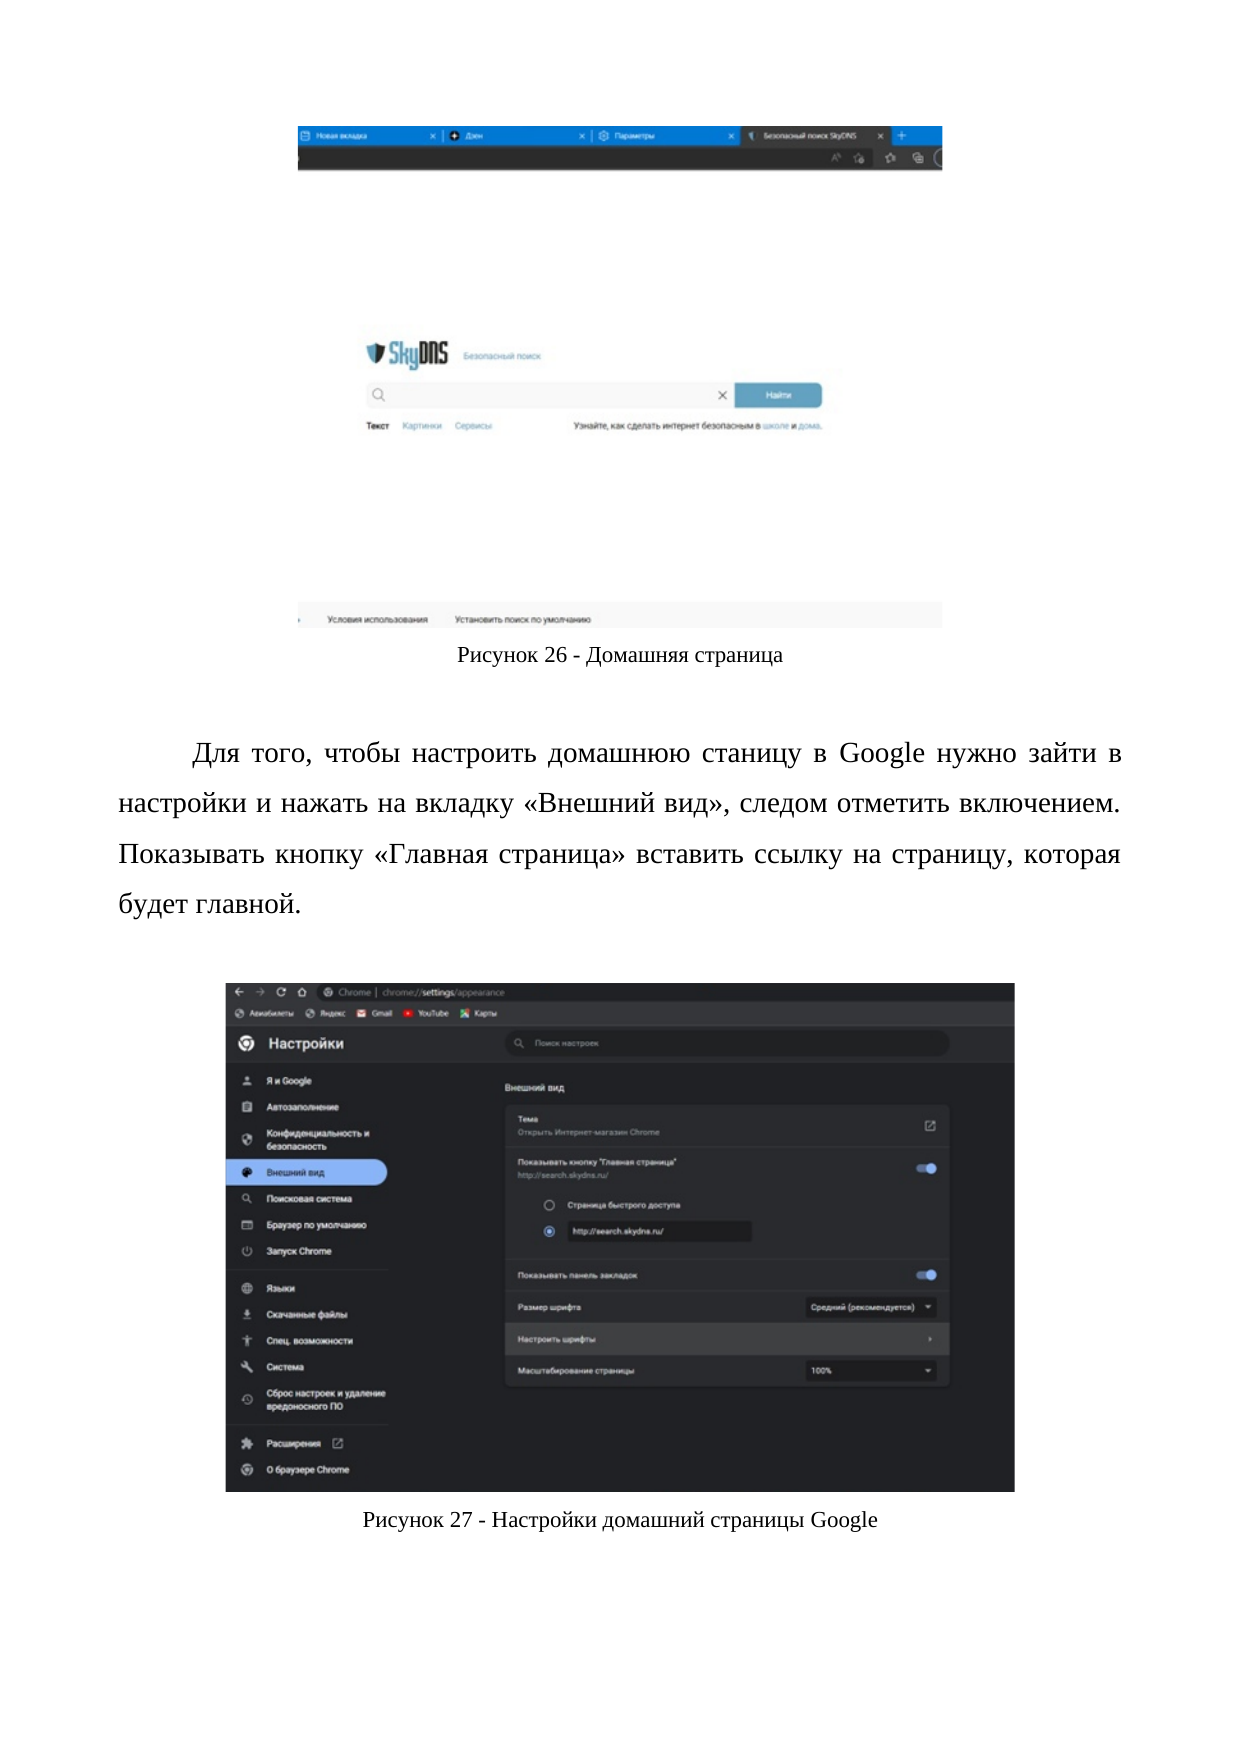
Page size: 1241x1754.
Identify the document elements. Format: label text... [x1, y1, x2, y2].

text Рисунок 26 - Домашняя страница [118, 641, 1122, 667]
text Для того, чтобы настроить домашнюю станицу в Google нужно зайти в настройки и нажать на вкладку «Внешний вид», следом отметить включением. Показывать кнопку «Главная страница» вставить ссылку на страницу, которая будет главной. [118, 735, 1122, 919]
picture [297, 126, 943, 628]
text Рисунок 27 - Настройки домашний страницы Google [118, 1506, 1122, 1532]
picture [225, 983, 1015, 1492]
